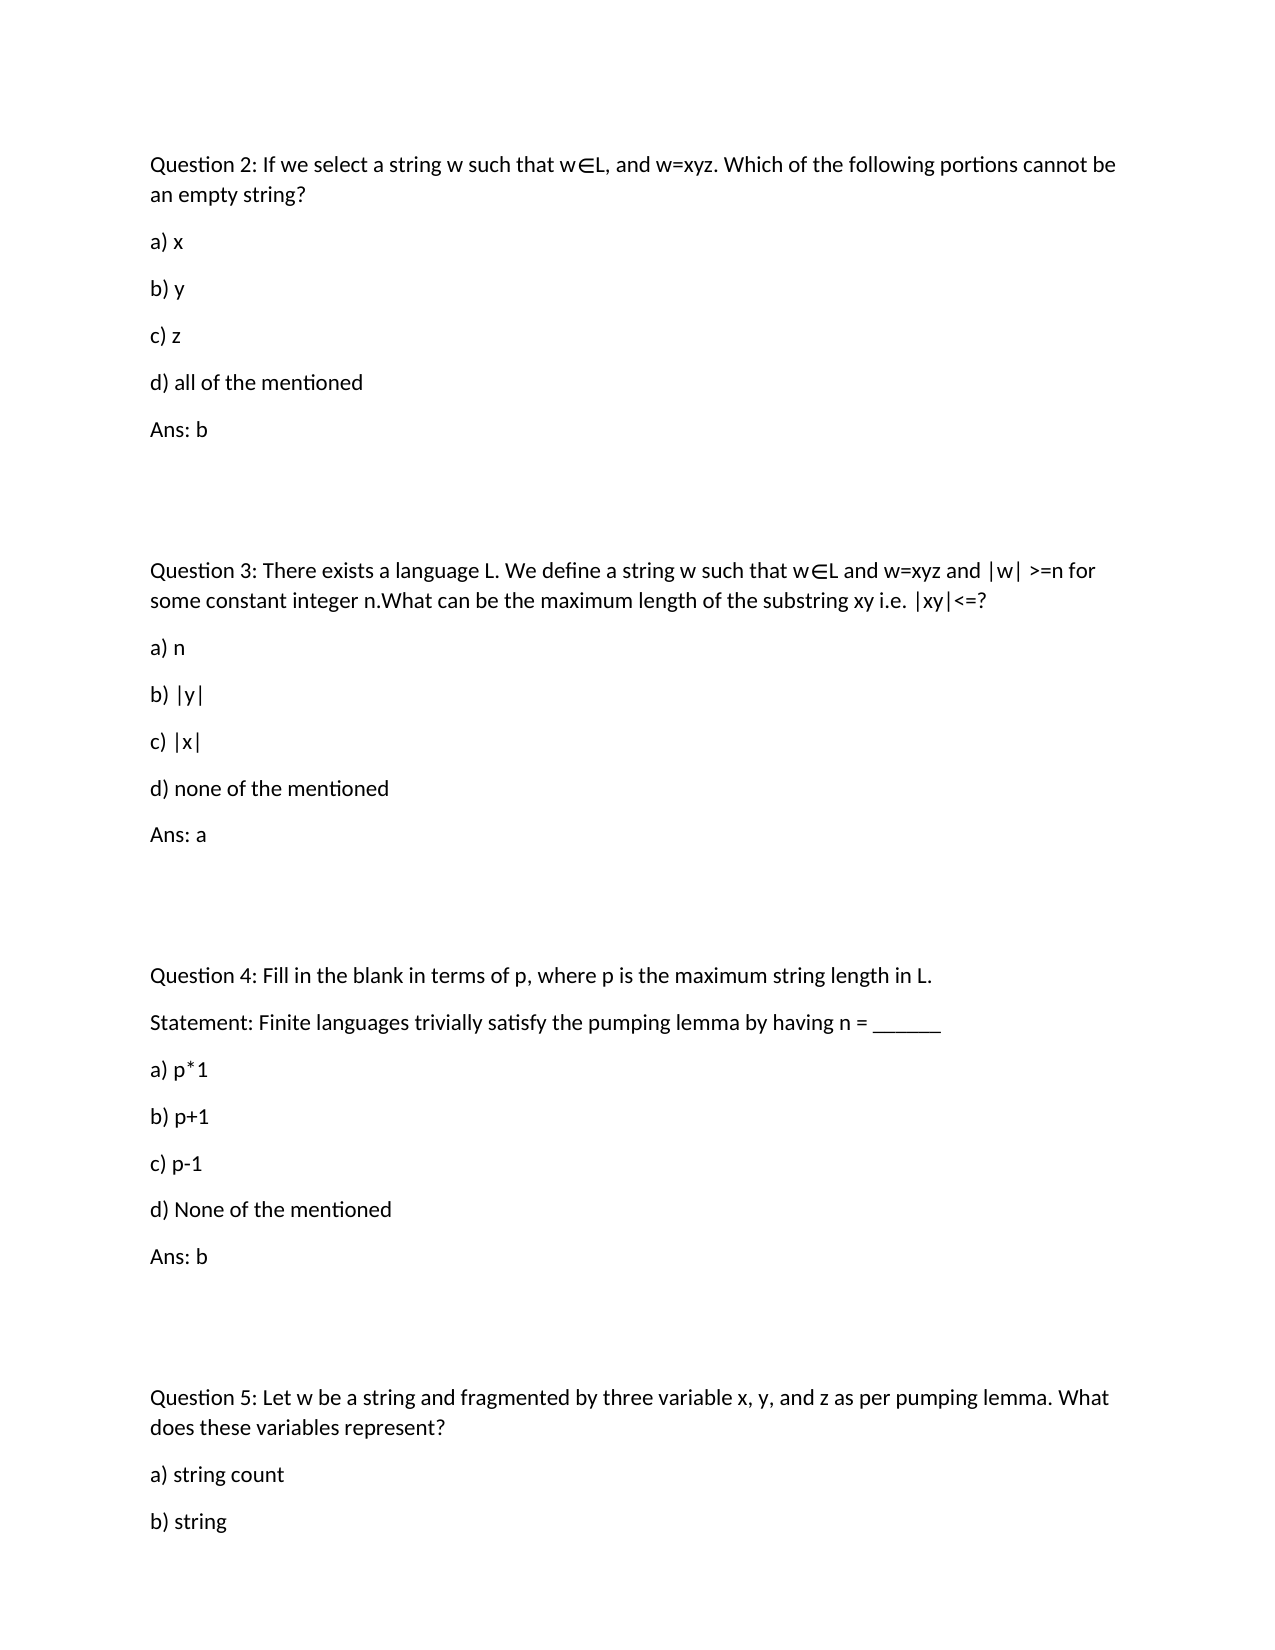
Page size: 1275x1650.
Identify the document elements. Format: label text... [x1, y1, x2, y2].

text a) string count [150, 1460, 1125, 1488]
text a) p*1 [150, 1055, 1125, 1083]
text d) None of the mentioned [150, 1196, 1125, 1224]
text Ans: b [150, 1242, 1125, 1271]
text a) x [150, 227, 1125, 256]
text Question 4: Fill in the blank in terms of p, where p is the maximum string length in L. [150, 961, 1125, 989]
text b) y [150, 274, 1125, 302]
text b) string [150, 1507, 1125, 1535]
text c) z [150, 321, 1125, 349]
text Question 5: Let w be a string and fragmented by three variable x, y, and z as per pumping lemma. What does these variables represent? [150, 1383, 1125, 1441]
text Question 3: There exists a language L. We define a string w such that w∈L and w=xyz and |w| >=n for some constant integer n.What can be the maximum length of the substring xy i.e. |xy|<=? [150, 556, 1125, 614]
text b) p+1 [150, 1102, 1125, 1130]
text Ans: a [150, 821, 1125, 849]
text Statement: Finite languages trivially satisfy the pumping lemma by having n = ______ [150, 1008, 1125, 1036]
text d) all of the mentioned [150, 368, 1125, 396]
text c) p-1 [150, 1149, 1125, 1177]
text Ans: b [150, 415, 1125, 443]
text d) none of the mentioned [150, 774, 1125, 802]
text b) |y| [150, 680, 1125, 708]
text c) |x| [150, 727, 1125, 755]
text Question 2: If we select a string w such that w∈L, and w=xyz. Which of the following portions cannot be an empty string? [150, 150, 1125, 209]
text a) n [150, 633, 1125, 661]
